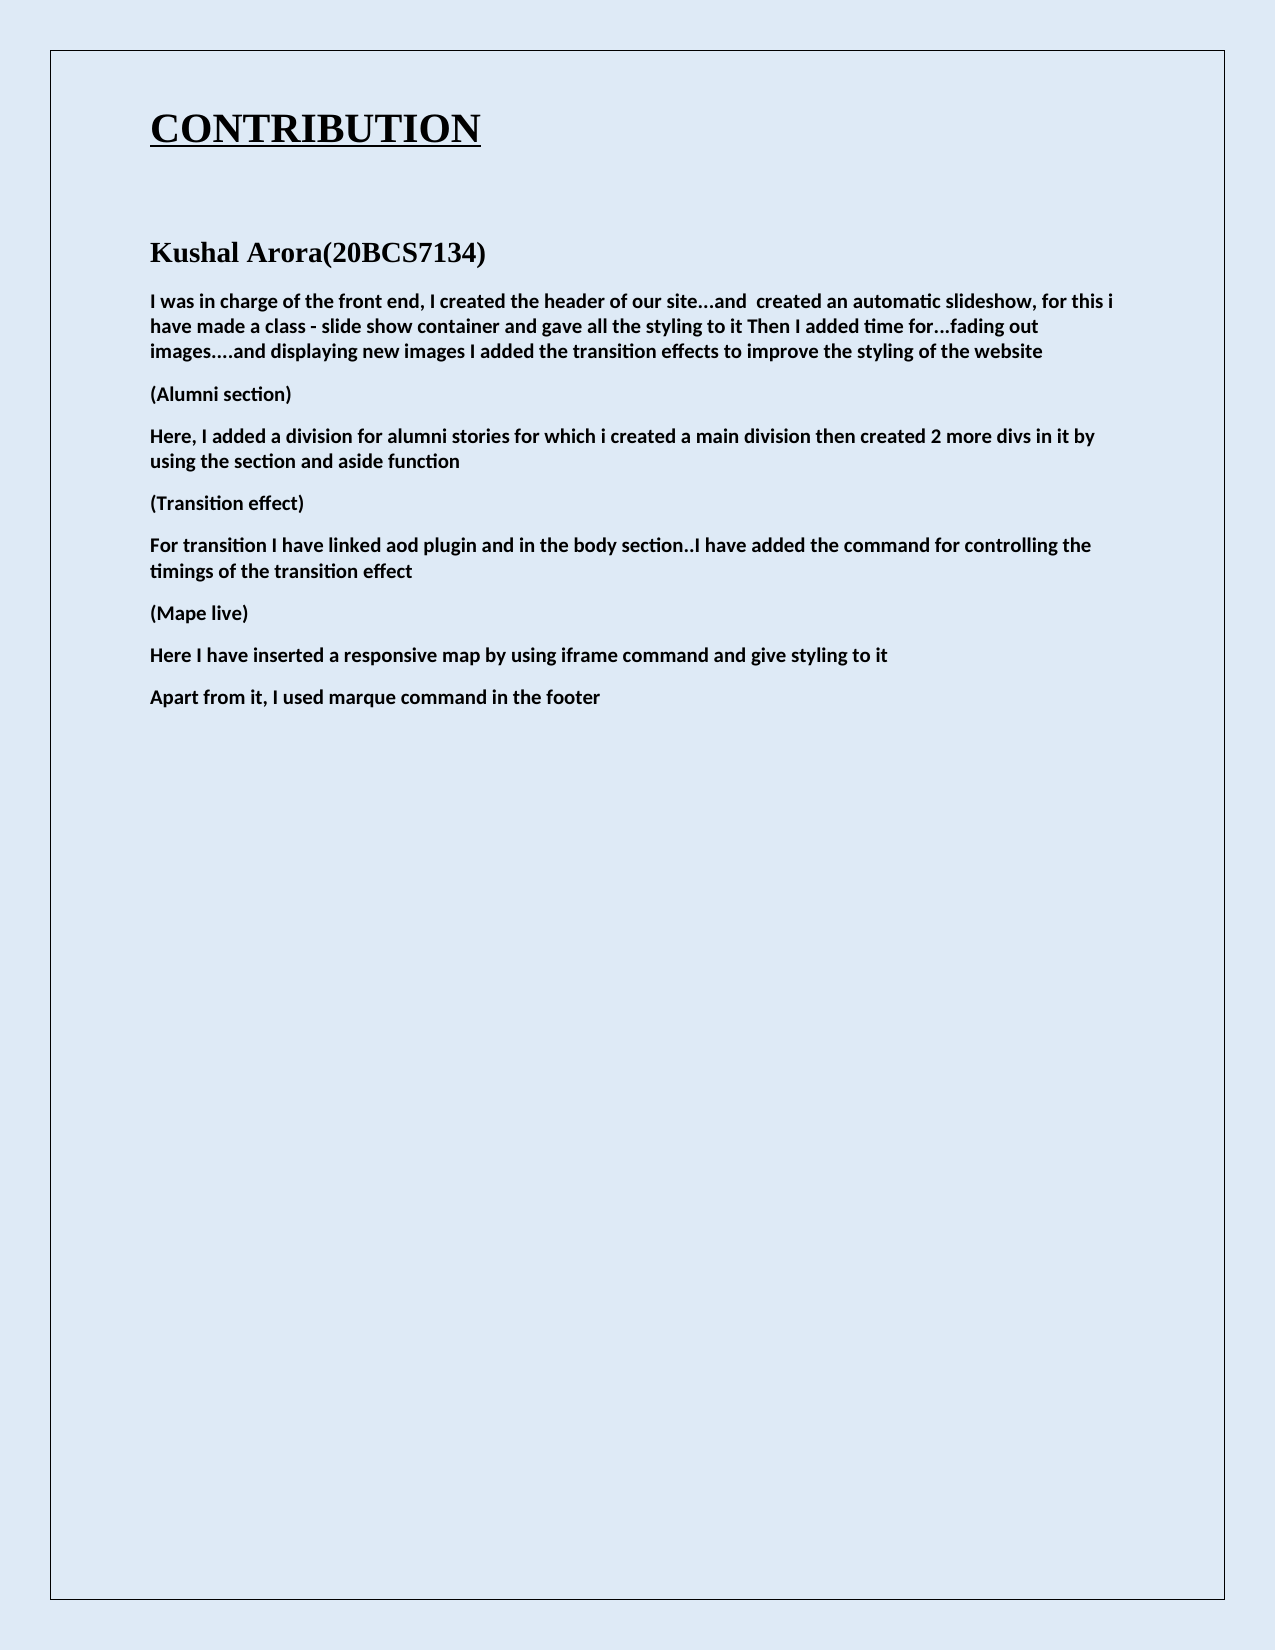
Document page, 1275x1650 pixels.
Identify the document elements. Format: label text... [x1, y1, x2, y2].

text Apart from it, I used marque command in the footer [150, 684, 1125, 709]
text CONTRIBUTION [150, 103, 1125, 151]
text Here I have inserted a responsive map by using iframe command and give styling to it [150, 642, 1125, 667]
text (Alumni section) [150, 381, 1125, 406]
text Here, I added a division for alumni stories for which i created a main division then created 2 more divs in it by using the section and aside function [150, 423, 1125, 474]
text For transition I have linked aod plugin and in the body section..I have added the command for controlling the timings of the transition effect [150, 532, 1125, 583]
text (Transition effect) [150, 490, 1125, 516]
text Kushal Arora(20BCS7134) [150, 235, 1125, 268]
text (Mape live) [150, 600, 1125, 625]
text I was in charge of the front end, I created the header of our site...and created an automatic slideshow, for this i have made a class - slide show container and gave all the styling to it Then I added time for...fading out images....and displaying new images I added the transition effects to improve the styling of the website [150, 288, 1125, 364]
